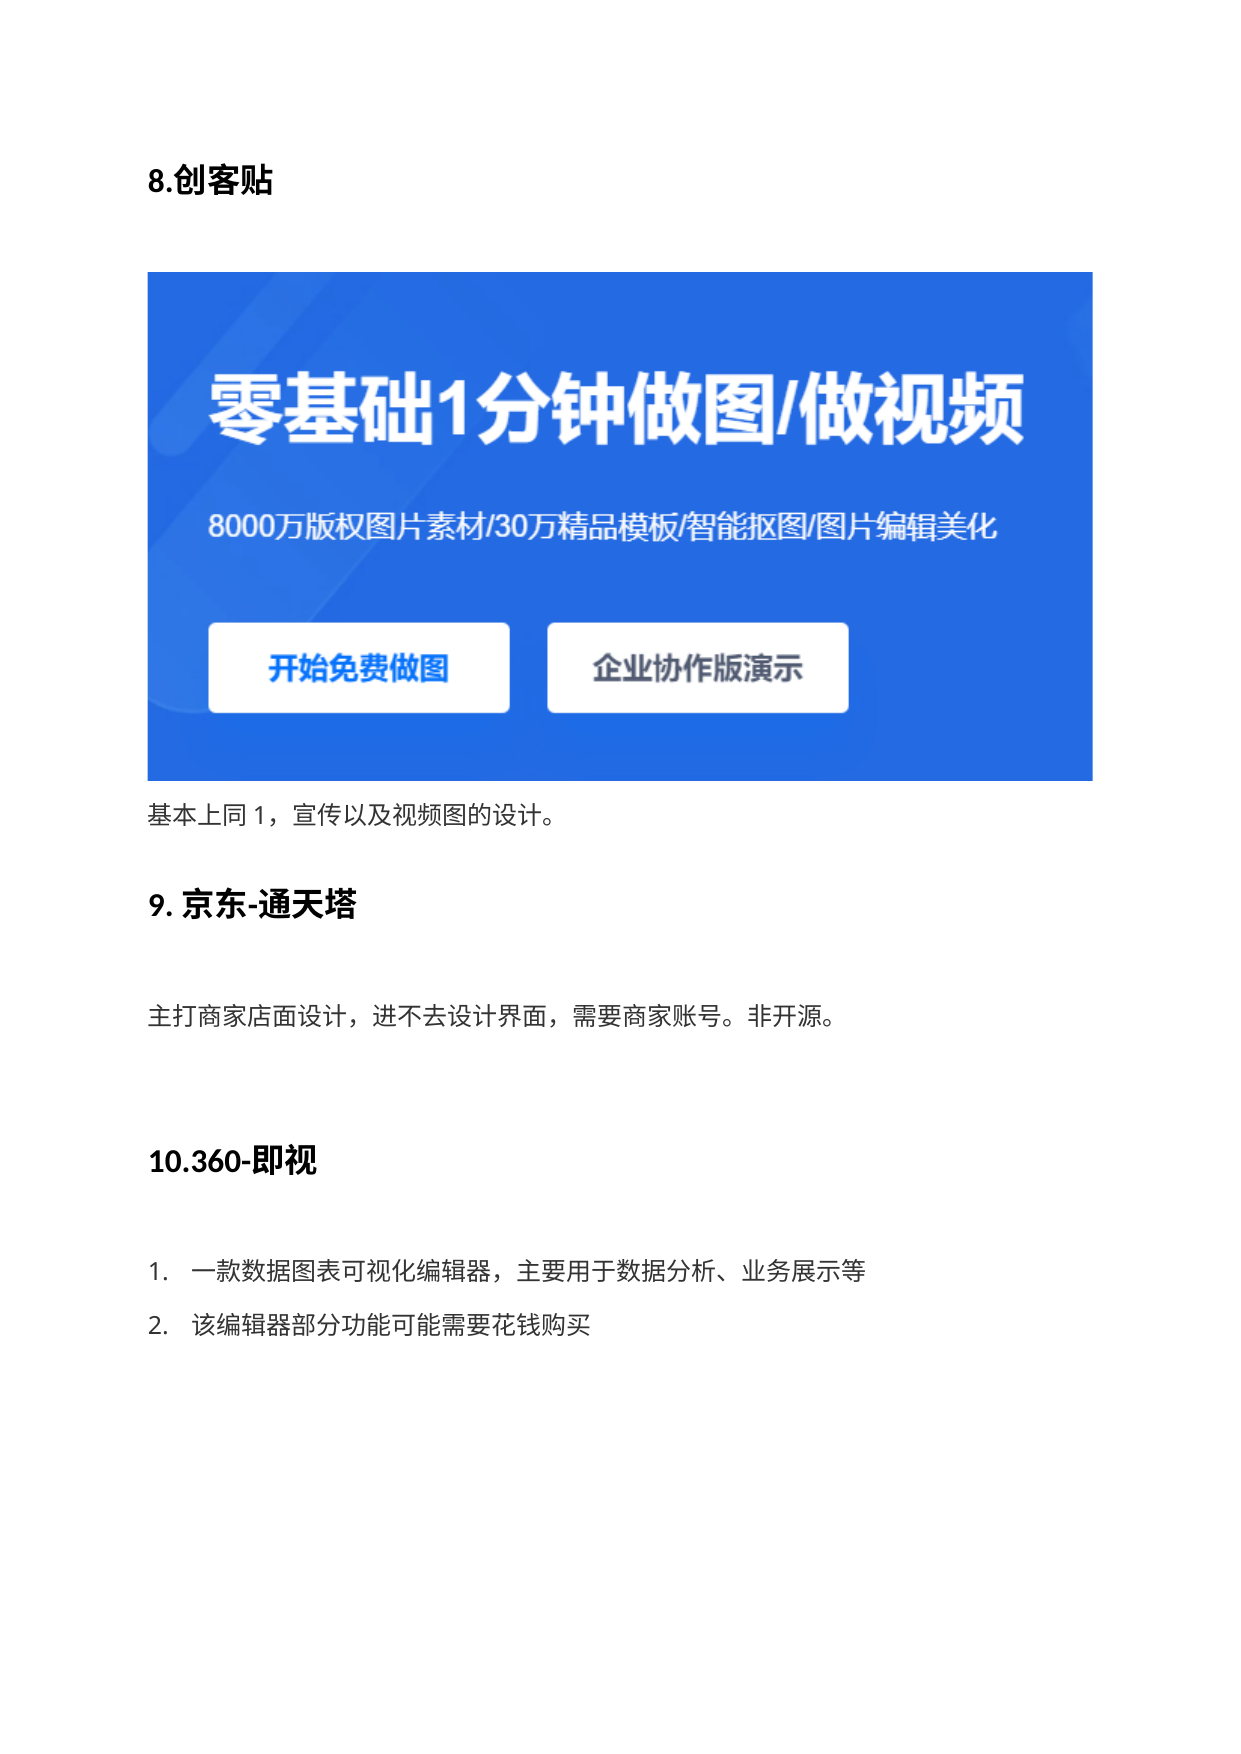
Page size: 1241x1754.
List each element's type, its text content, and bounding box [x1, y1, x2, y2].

list 该编辑器部分功能可能需要花钱购买 [148, 1305, 1093, 1341]
picture [147, 272, 1093, 781]
subtitle 8.创客贴 [148, 146, 1093, 211]
list 一款数据图表可视化编辑器，主要用于数据分析、业务展示等 [148, 1252, 1093, 1288]
subtitle 10.360-即视 [148, 1125, 1093, 1190]
subtitle 京东-通天塔 [148, 869, 1093, 934]
text 主打商家店面设计，进不去设计界面，需要商家账号。非开源。 [148, 996, 1093, 1032]
text 基本上同1，宣传以及视频图的设计。 [148, 795, 1093, 831]
